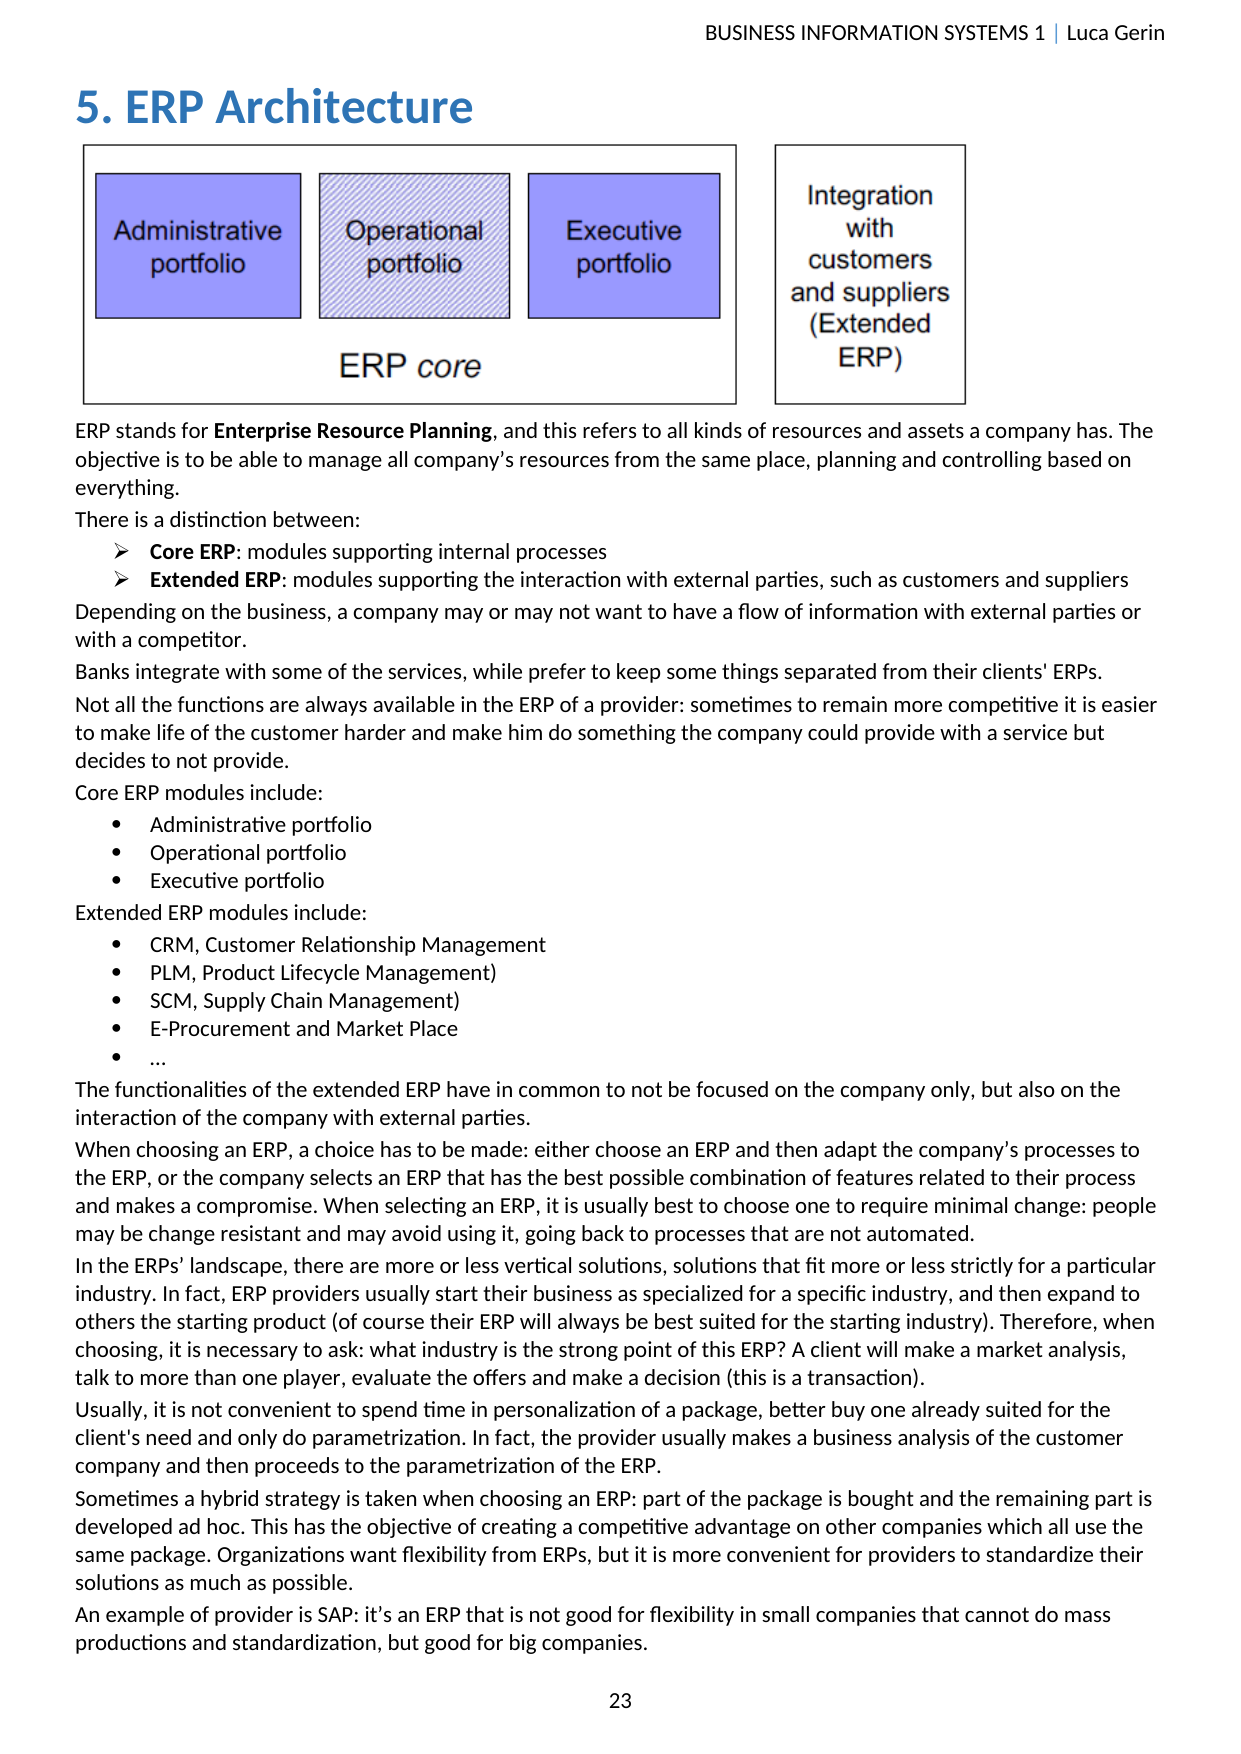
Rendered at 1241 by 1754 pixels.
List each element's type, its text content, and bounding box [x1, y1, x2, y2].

text Usually, it is not convenient to spend time in personalization of a package, better buy one already suited for the client's need and only do parametrization. In fact, the provider usually makes a business analysis of the customer company and then proceeds to the parametrization of the ERP. [75, 1396, 1165, 1479]
picture [75, 136, 977, 413]
text The functionalities of the extended ERP have in common to not be focused on the company only, but also on the interaction of the company with external parties. [75, 1075, 1165, 1131]
text Not all the functions are always available in the ERP of a provider: sometimes to remain more competitive it is easier to make life of the customer harder and make him do something the company could provide with a service but decides to not provide. [75, 690, 1165, 774]
text ERP stands for Enterprise Resource Planning, and this refers to all kinds of resources and assets a company has. The objective is to be able to manage all company’s resources from the same place, planning and controlling based on everything. [75, 417, 1165, 501]
list PLM, Product Lifecycle Management) [112, 958, 1165, 987]
list Operational portfolio [112, 838, 1165, 866]
list SCM, Supply Chain Management) [112, 987, 1165, 1014]
list Executive portfolio [112, 866, 1165, 894]
text Core ERP modules include: [75, 778, 1165, 806]
subtitle 5. ERP Architecture [75, 75, 1165, 136]
text There is a distinction between: [75, 505, 1165, 533]
list Administrative portfolio [112, 810, 1165, 838]
list Extended ERP: modules supporting the interaction with external parties, such as customers and suppliers [112, 565, 1165, 593]
list … [112, 1043, 1165, 1071]
text An example of provider is SAP: it’s an ERP that is not good for flexibility in small companies that cannot do mass productions and standardization, but good for big companies. [75, 1600, 1165, 1656]
text Extended ERP modules include: [75, 898, 1165, 926]
text Sometimes a hybrid strategy is taken when choosing an ERP: part of the package is bought and the remaining part is developed ad hoc. This has the objective of creating a competitive advantage on other companies which all use the same package. Organizations want flexibility from ERPs, but it is more convenient for providers to standardize their solutions as much as possible. [75, 1484, 1165, 1596]
text Banks integrate with some of the services, while prefer to keep some things separated from their clients' ERPs. [75, 657, 1165, 686]
list Core ERP: modules supporting internal processes [112, 537, 1165, 565]
text In the ERPs’ landscape, there are more or less vertical solutions, solutions that fit more or less strictly for a particular industry. In fact, ERP providers usually start their business as specialized for a specific industry, and then expand to others the starting product (of course their ERP will always be best suited for the starting industry). Therefore, when choosing, it is necessary to ask: what industry is the strong point of this ERP? A client will make a market analysis, talk to more than one player, evaluate the offers and make a decision (this is a transaction). [75, 1251, 1165, 1391]
list CRM, Customer Relationship Management [112, 931, 1165, 958]
text When choosing an ERP, a choice has to be made: either choose an ERP and then adapt the company’s processes to the ERP, or the company selects an ERP that has the best possible combination of features related to their process and makes a compromise. When selecting an ERP, it is usually best to choose one to require minimal change: people may be change resistant and may avoid using it, going back to processes that are not automated. [75, 1135, 1165, 1247]
text Depending on the business, a company may or may not want to have a flow of information with external parties or with a competitor. [75, 597, 1165, 653]
list E-Procurement and Market Place [112, 1014, 1165, 1043]
